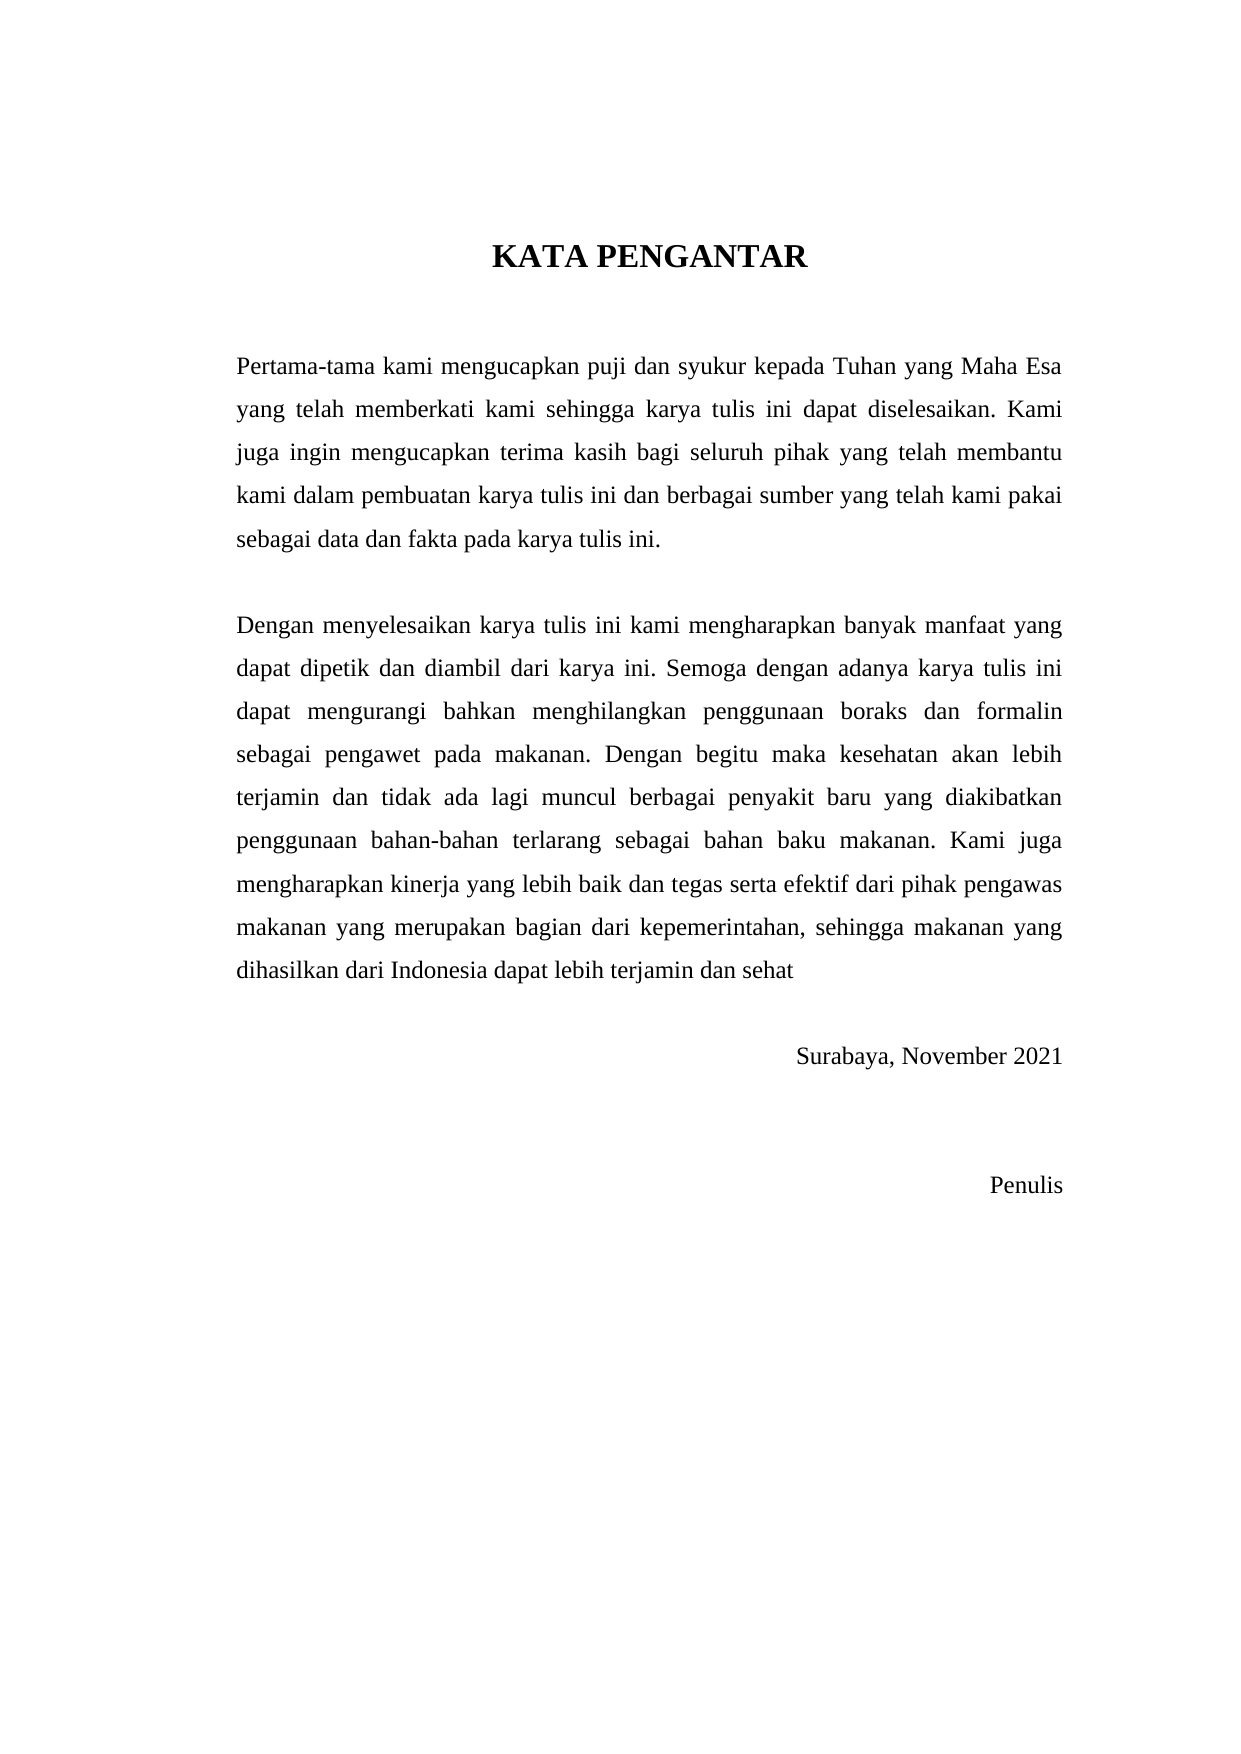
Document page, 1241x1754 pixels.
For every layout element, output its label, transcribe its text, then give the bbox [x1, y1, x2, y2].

text Pertama-tama kami mengucapkan puji dan syukur kepada Tuhan yang Maha Esa yang telah memberkati kami sehingga karya tulis ini dapat diselesaikan. Kami juga ingin mengucapkan terima kasih bagi seluruh pihak yang telah membantu kami dalam pembuatan karya tulis ini dan berbagai sumber yang telah kami pakai sebagai data dan fakta pada karya tulis ini. [236, 351, 1063, 552]
text Surabaya, November 2021 [236, 1041, 1063, 1070]
text Penulis [236, 1171, 1063, 1199]
subtitle KATA PENGANTAR [236, 236, 1063, 274]
text Dengan menyelesaikan karya tulis ini kami mengharapkan banyak manfaat yang dapat dipetik dan diambil dari karya ini. Semoga dengan adanya karya tulis ini dapat mengurangi bahkan menghilangkan penggunaan boraks dan formalin sebagai pengawet pada makanan. Dengan begitu maka kesehatan akan lebih terjamin dan tidak ada lagi muncul berbagai penyakit baru yang diakibatkan penggunaan bahan-bahan terlarang sebagai bahan baku makanan. Kami juga mengharapkan kinerja yang lebih baik dan tegas serta efektif dari pihak pengawas makanan yang merupakan bagian dari kepemerintahan, sehingga makanan yang dihasilkan dari Indonesia dapat lebih terjamin dan sehat [236, 610, 1063, 984]
